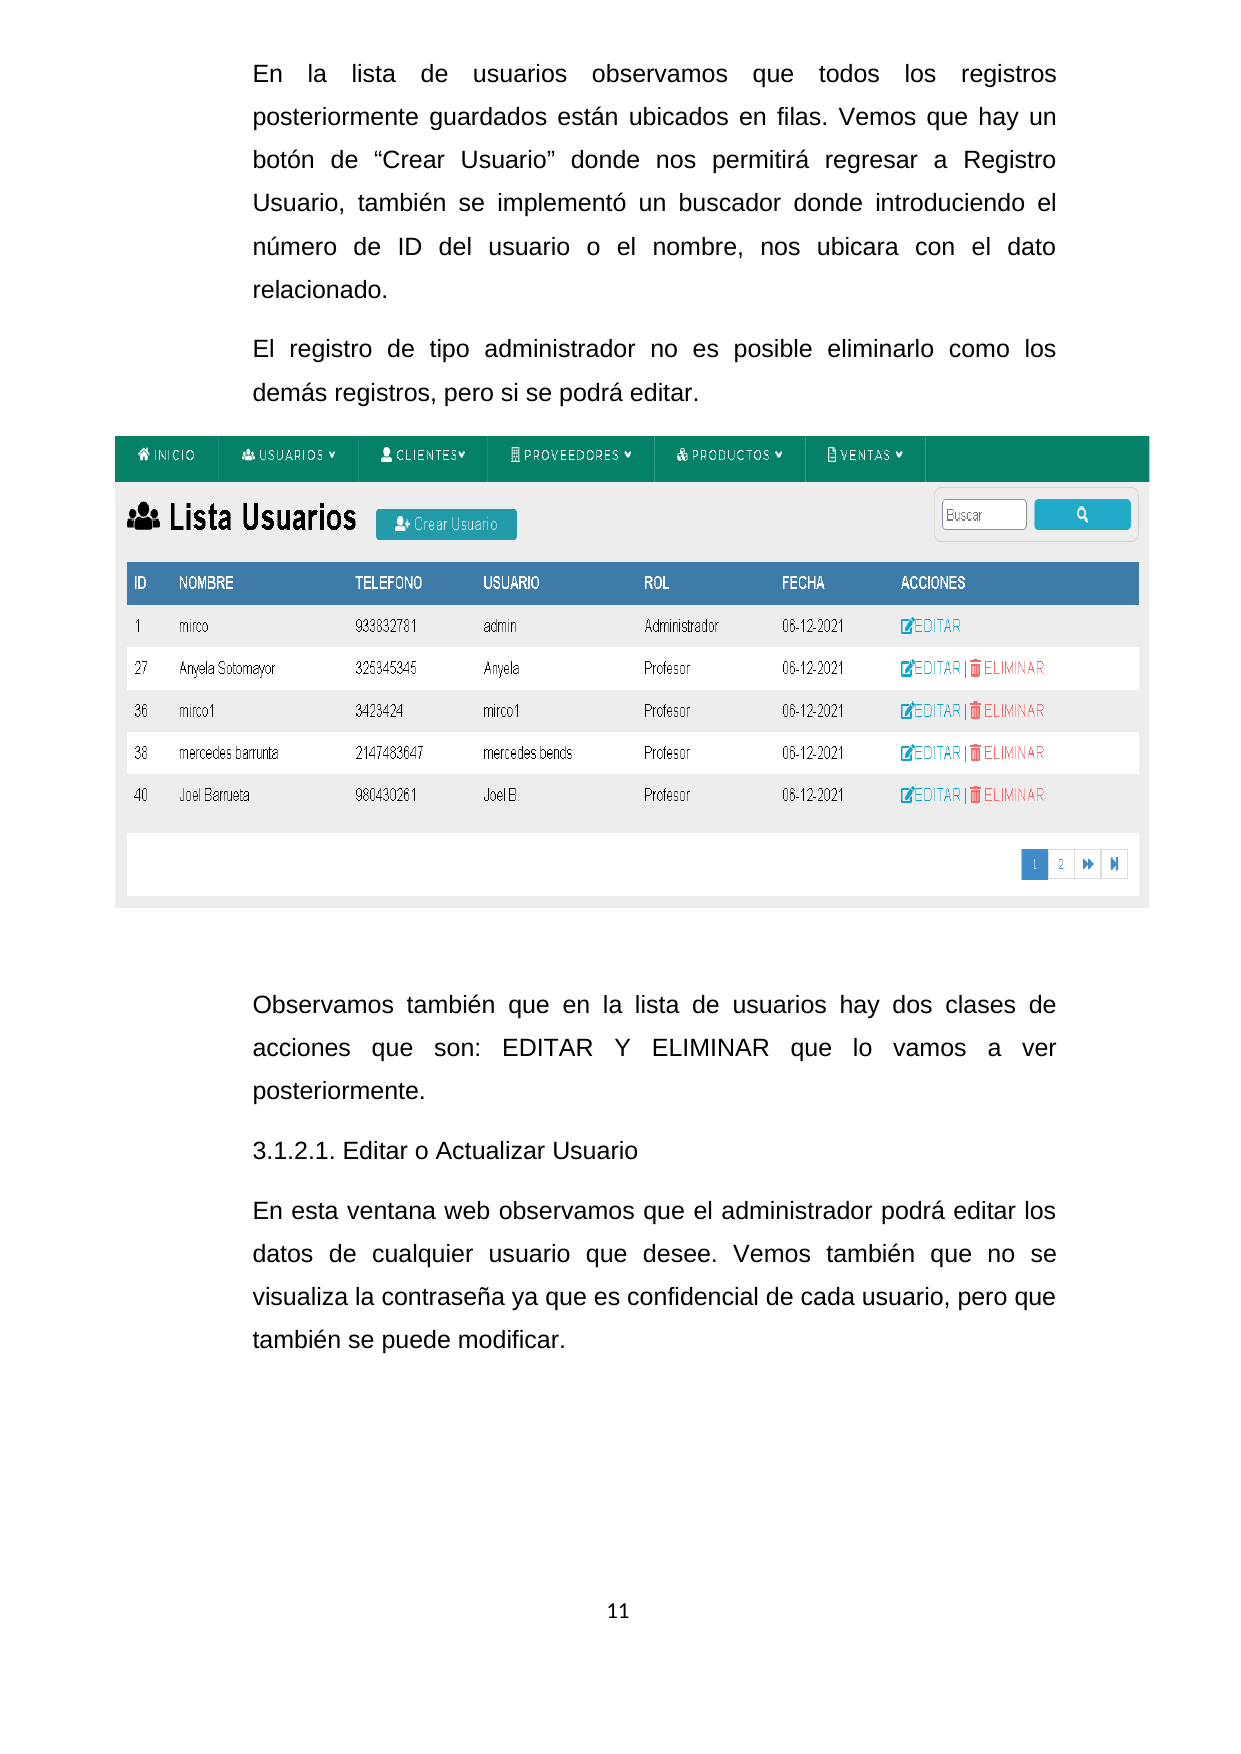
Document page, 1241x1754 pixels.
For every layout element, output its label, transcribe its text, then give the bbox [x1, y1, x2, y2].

text 3.1.2.1. Editar o Actualizar Usuario [177, 1136, 1058, 1165]
picture [115, 436, 1150, 908]
text Observamos también que en la lista de usuarios hay dos clases de acciones que son: EDITAR Y ELIMINAR que lo vamos a ver posteriormente. [252, 908, 1058, 1105]
text En la lista de usuarios observamos que todos los registros posteriormente guardados están ubicados en filas. Vemos que hay un botón de “Crear Usuario” donde nos permitirá regresar a Registro Usuario, también se implementó un buscador donde introduciendo el número de ID del usuario o el nombre, nos ubicara con el dato relacionado. [252, 59, 1058, 303]
text El registro de tipo administrador no es posible eliminarlo como los demás registros, pero si se podrá editar. [252, 334, 1058, 406]
text En esta ventana web observamos que el administrador podrá editar los datos de cualquier usuario que desee. Vemos también que no se visualiza la contraseña ya que es confidencial de cada usuario, pero que también se puede modificar. [252, 1196, 1058, 1354]
